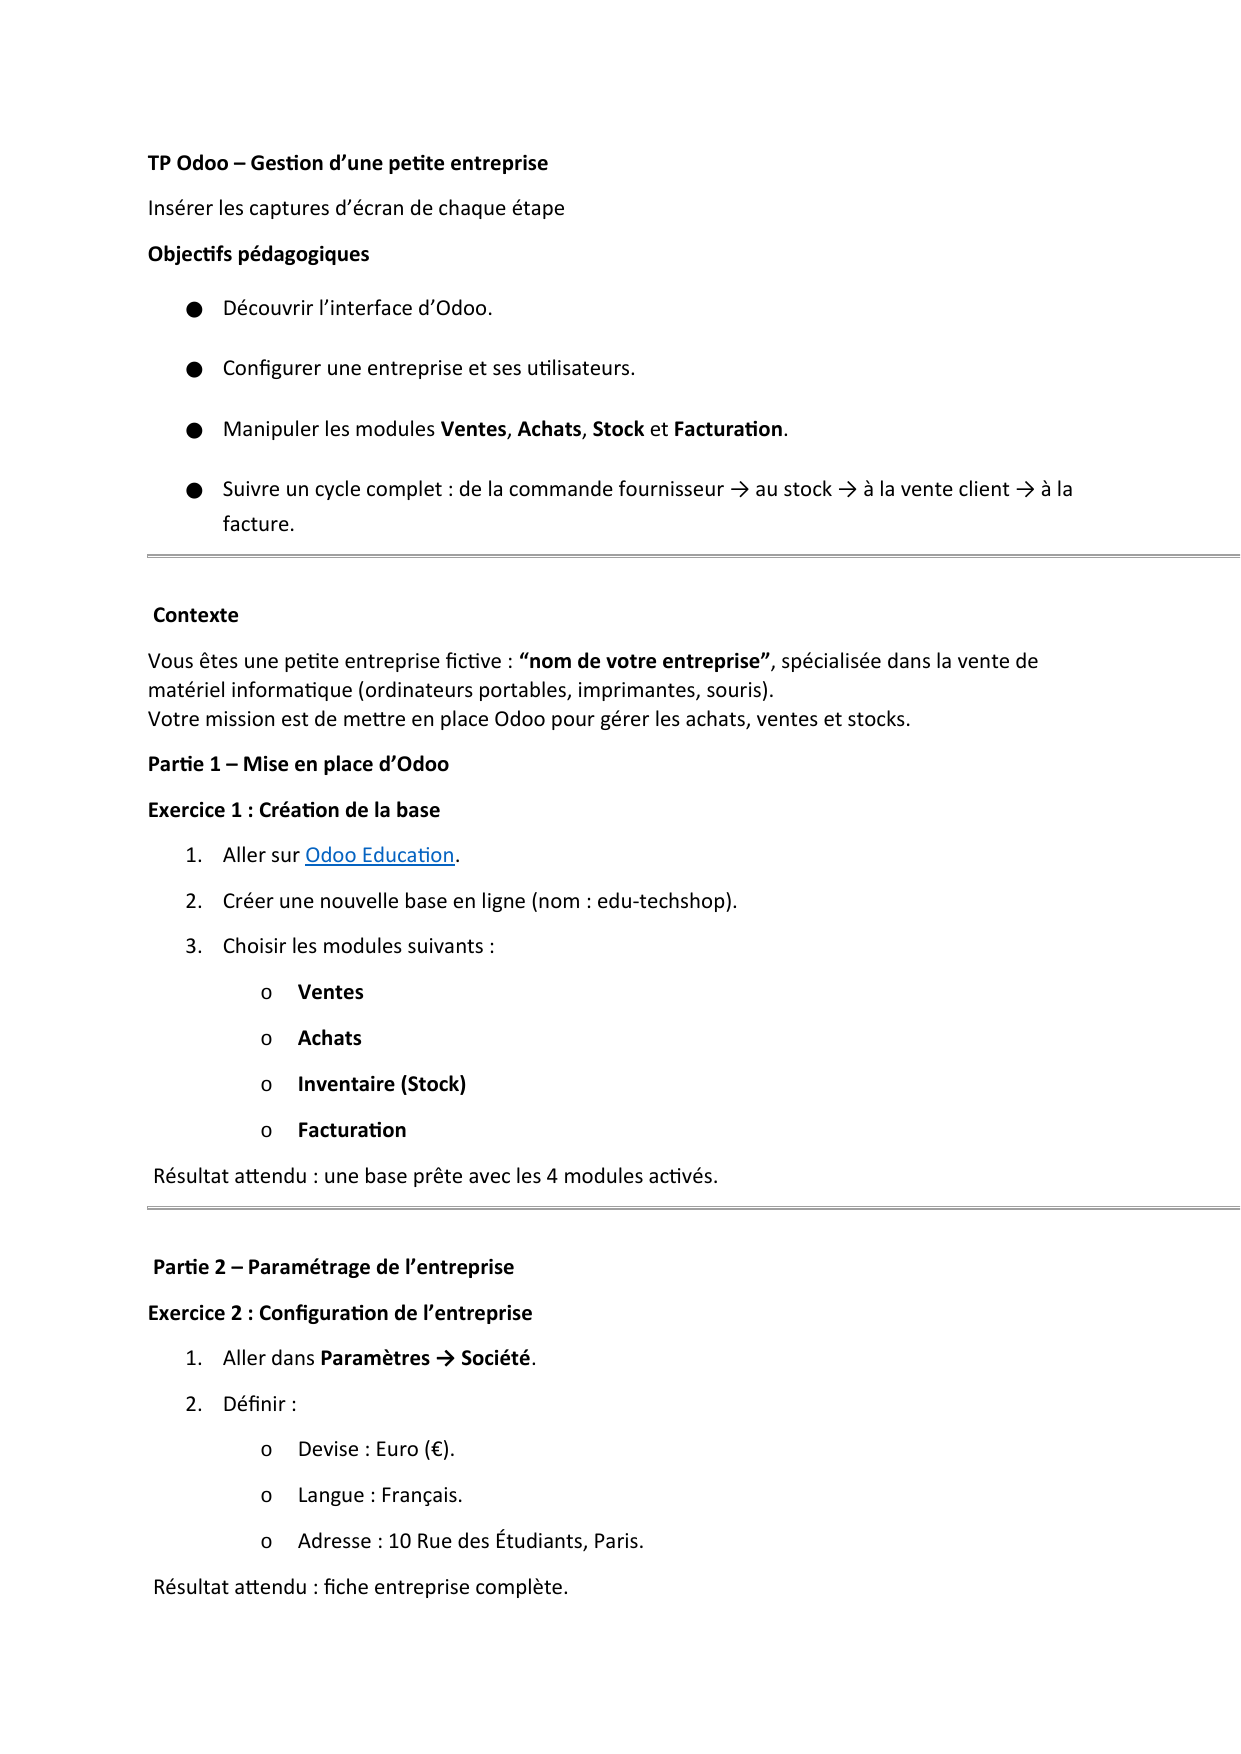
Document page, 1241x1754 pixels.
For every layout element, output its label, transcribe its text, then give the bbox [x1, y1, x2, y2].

text Insérer les captures d’écran de chaque étape [148, 193, 1093, 221]
list Inventaire (Stock) [260, 1069, 1093, 1098]
text Résultat attendu : une base prête avec les 4 modules activés. [148, 1161, 1093, 1189]
list Configurer une entreprise et ses utilisateurs. [185, 345, 1093, 387]
list Adresse : 10 Rue des Étudiants, Paris. [260, 1526, 1093, 1555]
list Découvrir l’interface d’Odoo. [185, 284, 1093, 327]
list Manipuler les modules Ventes, Achats, Stock et Facturation. [185, 405, 1093, 448]
text Exercice 1 : Création de la base [148, 795, 1093, 823]
text Contexte [148, 601, 1093, 629]
list Achats [260, 1023, 1093, 1052]
text Résultat attendu : fiche entreprise complète. [148, 1572, 1093, 1600]
list Devise : Euro (€). [260, 1434, 1093, 1463]
text TP Odoo – Gestion d’une petite entreprise [148, 148, 1093, 176]
text Partie 1 – Mise en place d’Odoo [148, 749, 1093, 777]
list Langue : Français. [260, 1480, 1093, 1509]
list Ventes [260, 977, 1093, 1006]
list Définir : [185, 1389, 1093, 1417]
text Partie 2 – Paramétrage de l’entreprise [148, 1252, 1093, 1280]
text Exercice 2 : Configuration de l’entreprise [148, 1298, 1093, 1326]
text Vous êtes une petite entreprise fictive : “nom de votre entreprise”, spécialisée dans la vente de matériel informatique (ordinateurs portables, imprimantes, souris). Votre mission est de mettre en place Odoo pour gérer les achats, ventes et stocks. [148, 646, 1093, 732]
list Suivre un cycle complet : de la commande fournisseur → au stock → à la vente client → à la facture. [185, 466, 1093, 538]
text Objectifs pédagogiques [148, 239, 1093, 267]
list Aller sur Odoo Education. [185, 840, 1093, 868]
list Choisir les modules suivants : [185, 931, 1093, 959]
list Facturation [260, 1115, 1093, 1144]
list Aller dans Paramètres → Société. [185, 1343, 1093, 1371]
list Créer une nouvelle base en ligne (nom : edu-techshop). [185, 886, 1093, 914]
